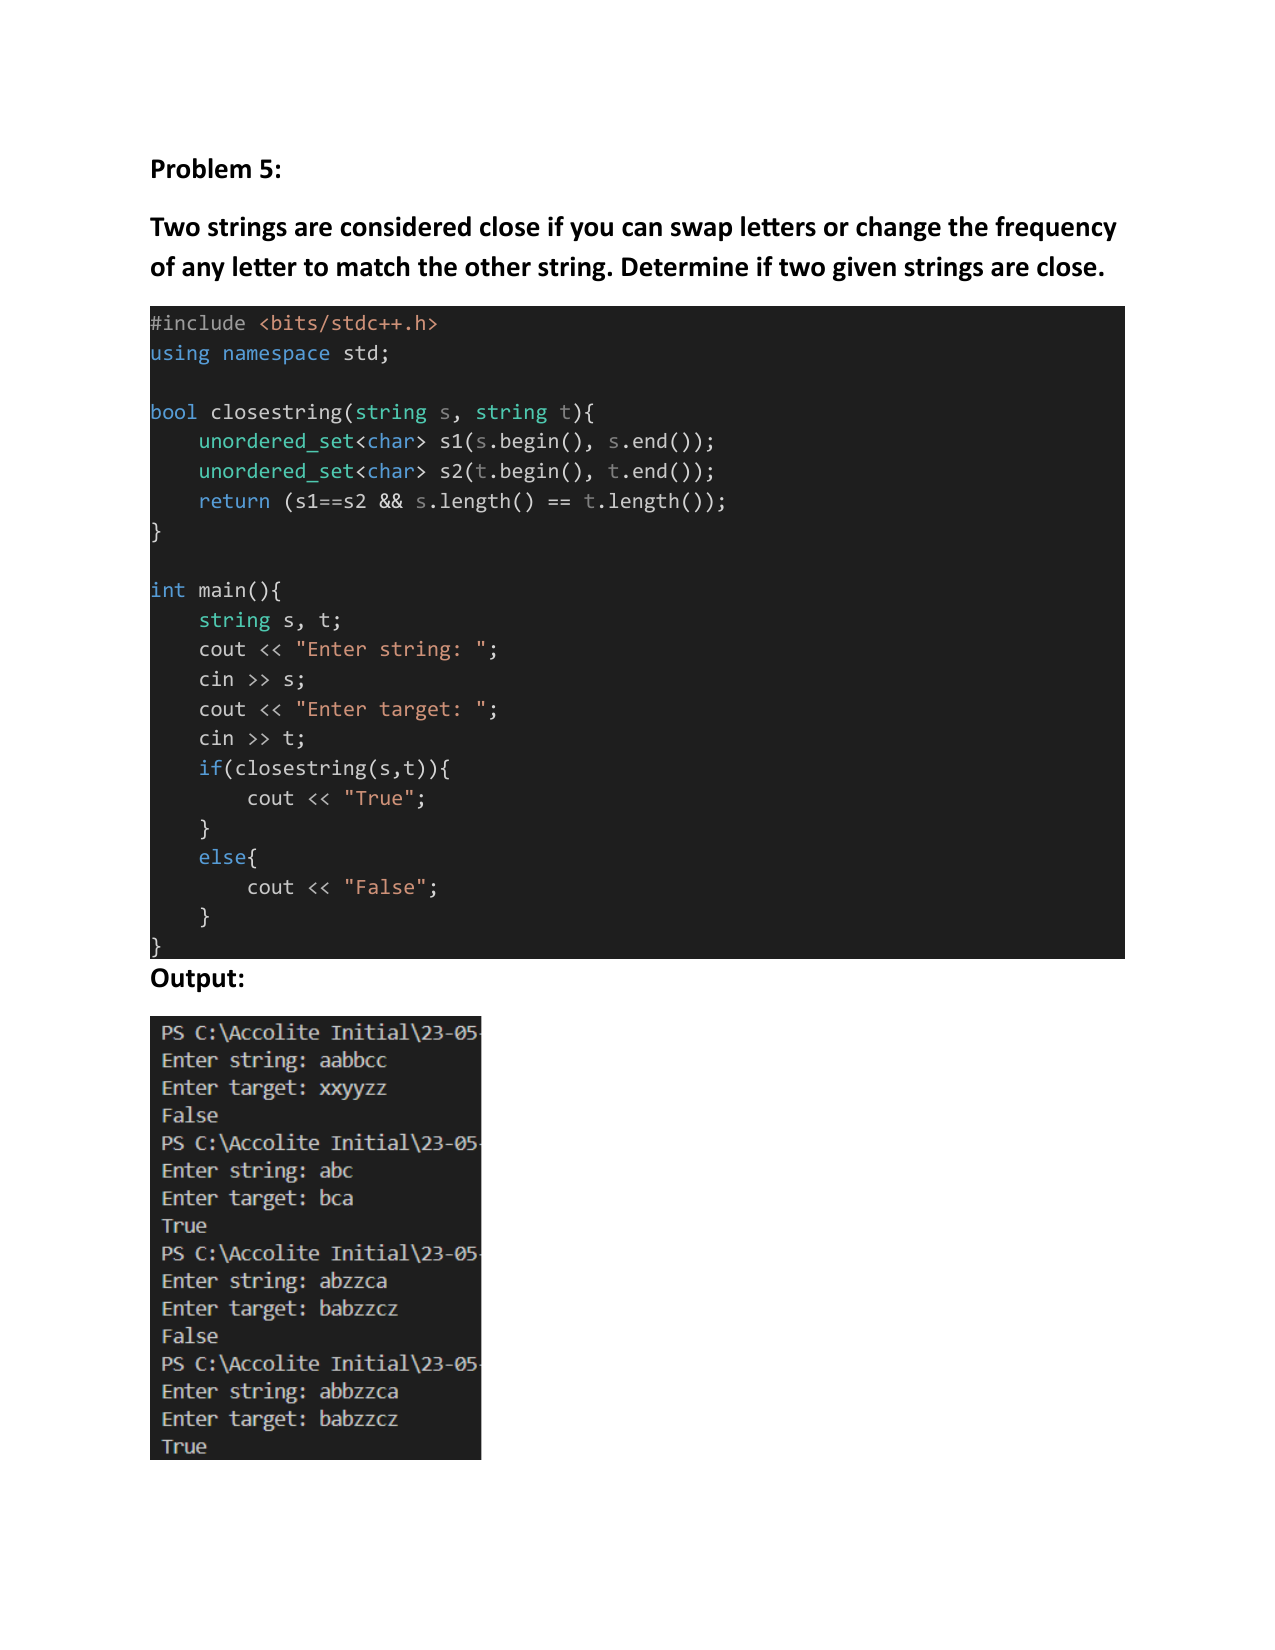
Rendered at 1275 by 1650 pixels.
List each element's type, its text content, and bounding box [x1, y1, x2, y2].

text } [150, 929, 1125, 959]
text unordered_set<char> s2(t.begin(), t.end()); [150, 454, 1125, 484]
text return (s1==s2 && s.length() == t.length()); [150, 484, 1125, 514]
text } [150, 811, 1125, 841]
text Two strings are considered close if you can swap letters or change the frequency of any letter to match the other string. Determine if two given strings are close. [150, 208, 1125, 284]
text } [150, 900, 1125, 929]
text if(closestring(s,t)){ [150, 751, 1125, 781]
text cout << "Enter target: "; [150, 692, 1125, 722]
text cout << "False"; [150, 870, 1125, 900]
text using namespace std; [150, 336, 1125, 366]
text cin >> t; [150, 722, 1125, 751]
text bool closestring(string s, string t){ [150, 395, 1125, 425]
text else{ [150, 841, 1125, 870]
text cout << "Enter string: "; [150, 633, 1125, 662]
picture [150, 1016, 482, 1460]
text Problem 5: [150, 150, 1125, 186]
text Output: [150, 959, 1125, 995]
text } [150, 514, 1125, 544]
text cout << "True"; [150, 781, 1125, 811]
text #include <bits/stdc++.h> [150, 306, 1125, 336]
text string s, t; [150, 603, 1125, 633]
text cin >> s; [150, 662, 1125, 692]
text unordered_set<char> s1(s.begin(), s.end()); [150, 425, 1125, 454]
text int main(){ [150, 573, 1125, 603]
